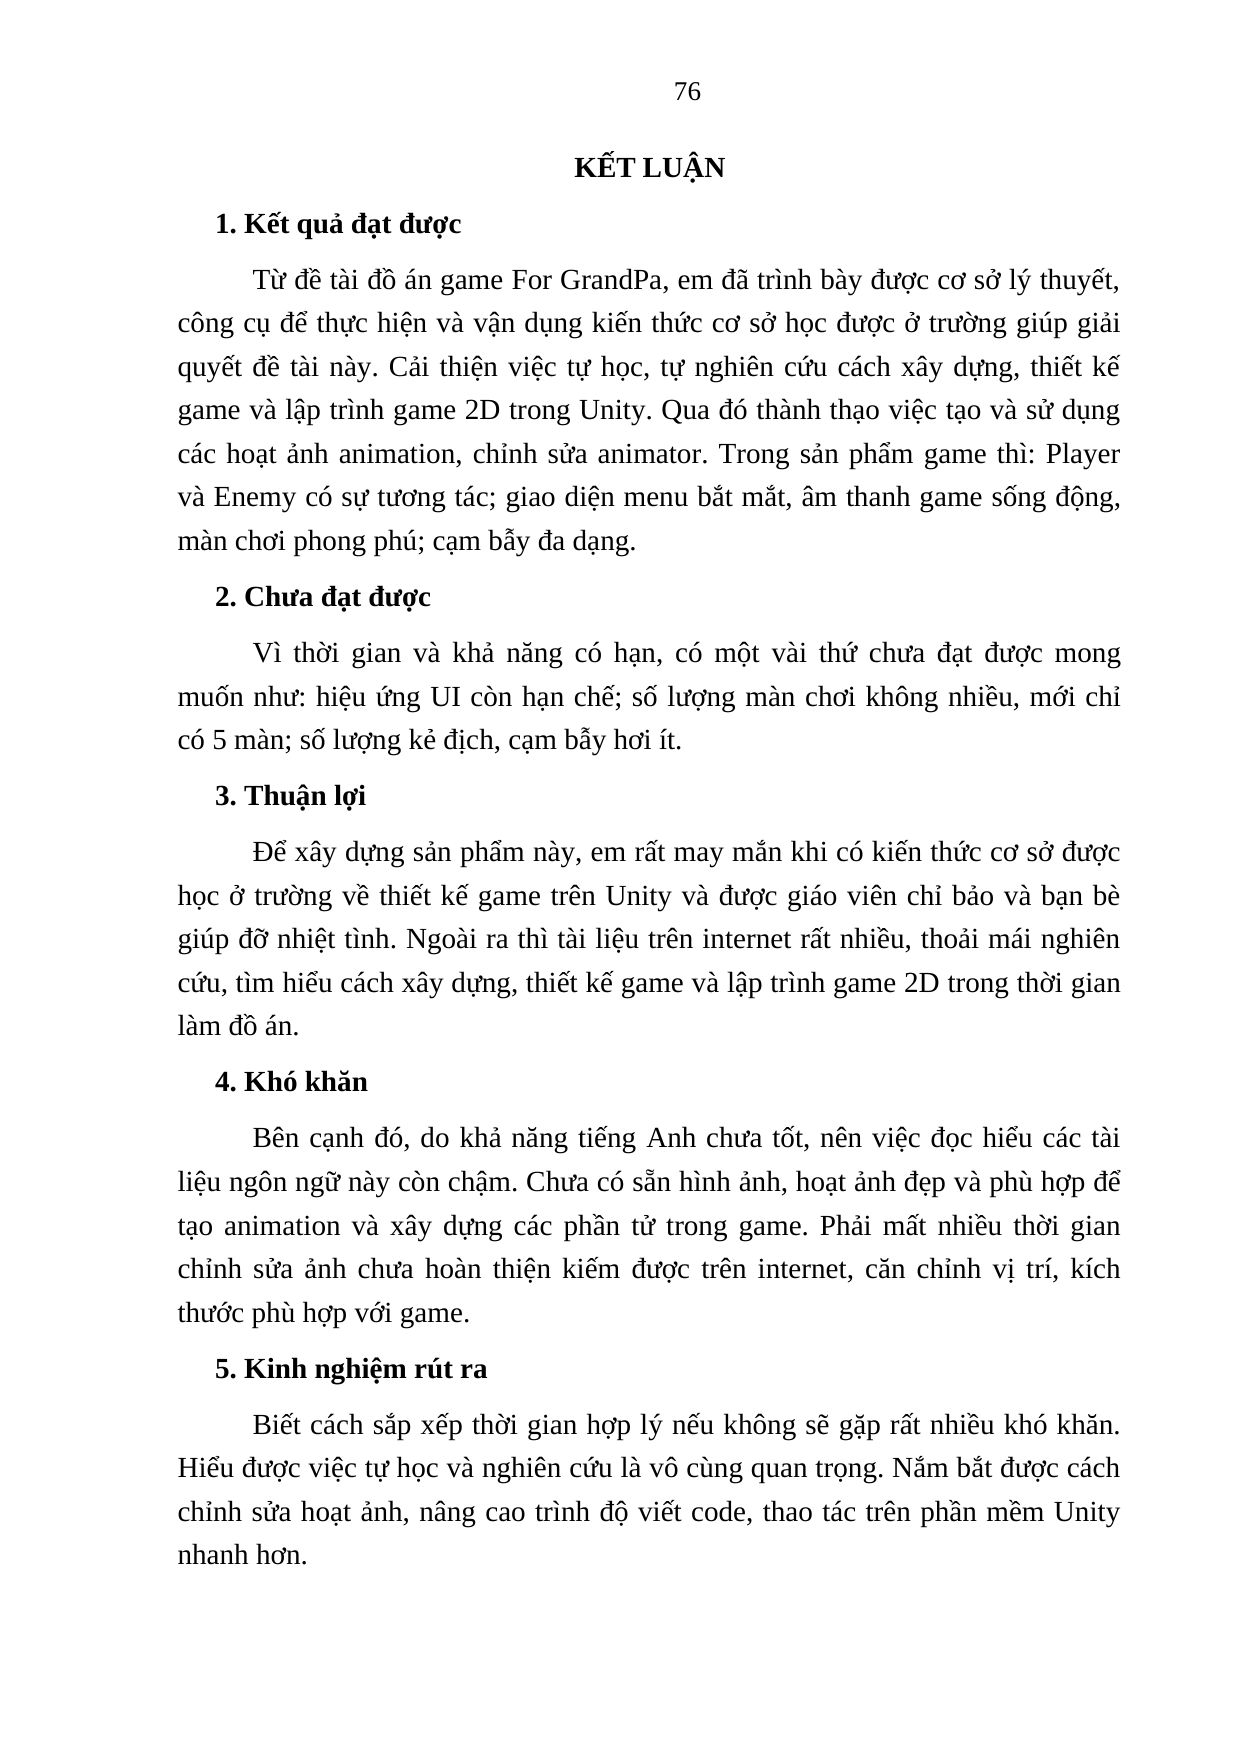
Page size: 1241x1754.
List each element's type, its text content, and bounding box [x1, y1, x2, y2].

text Để xây dựng sản phẩm này, em rất may mắn khi có kiến thức cơ sở được học ở trường về thiết kế game trên Unity và được giáo viên chỉ bảo và bạn bè giúp đỡ nhiệt tình. Ngoài ra thì tài liệu trên internet rất nhiều, thoải mái nghiên cứu, tìm hiểu cách xây dựng, thiết kế game và lập trình game 2D trong thời gian làm đồ án. [177, 834, 1122, 1042]
subtitle Kết quả đạt được [215, 206, 1122, 239]
subtitle KẾT LUẬN [177, 150, 1122, 183]
subtitle Chưa đạt được [215, 579, 1122, 613]
text Vì thời gian và khả năng có hạn, có một vài thứ chưa đạt được mong muốn như: hiệu ứng UI còn hạn chế; số lượng màn chơi không nhiều, mới chỉ có 5 màn; số lượng kẻ địch, cạm bẫy hơi ít. [177, 635, 1122, 756]
subtitle Kinh nghiệm rút ra [215, 1351, 1122, 1384]
subtitle Khó khăn [215, 1064, 1122, 1098]
text Bên cạnh đó, do khả năng tiếng Anh chưa tốt, nên việc đọc hiểu các tài liệu ngôn ngữ này còn chậm. Chưa có sẵn hình ảnh, hoạt ảnh đẹp và phù hợp để tạo animation và xây dựng các phần tử trong game. Phải mất nhiều thời gian chỉnh sửa ảnh chưa hoàn thiện kiếm được trên internet, căn chỉnh vị trí, kích thước phù hợp với game. [177, 1121, 1122, 1328]
text Biết cách sắp xếp thời gian hợp lý nếu không sẽ gặp rất nhiều khó khăn. Hiểu được việc tự học và nghiên cứu là vô cùng quan trọng. Nắm bắt được cách chỉnh sửa hoạt ảnh, nâng cao trình độ viết code, thao tác trên phần mềm Unity nhanh hơn. [177, 1407, 1122, 1571]
text Từ đề tài đồ án game For GrandPa, em đã trình bày được cơ sở lý thuyết, công cụ để thực hiện và vận dụng kiến thức cơ sở học được ở trường giúp giải quyết đề tài này. Cải thiện việc tự học, tự nghiên cứu cách xây dựng, thiết kế game và lập trình game 2D trong Unity. Qua đó thành thạo việc tạo và sử dụng các hoạt ảnh animation, chỉnh sửa animator. Trong sản phẩm game thì: Player và Enemy có sự tương tác; giao diện menu bắt mắt, âm thanh game sống động, màn chơi phong phú; cạm bẫy đa dạng. [177, 262, 1122, 557]
subtitle Thuận lợi [215, 778, 1122, 812]
